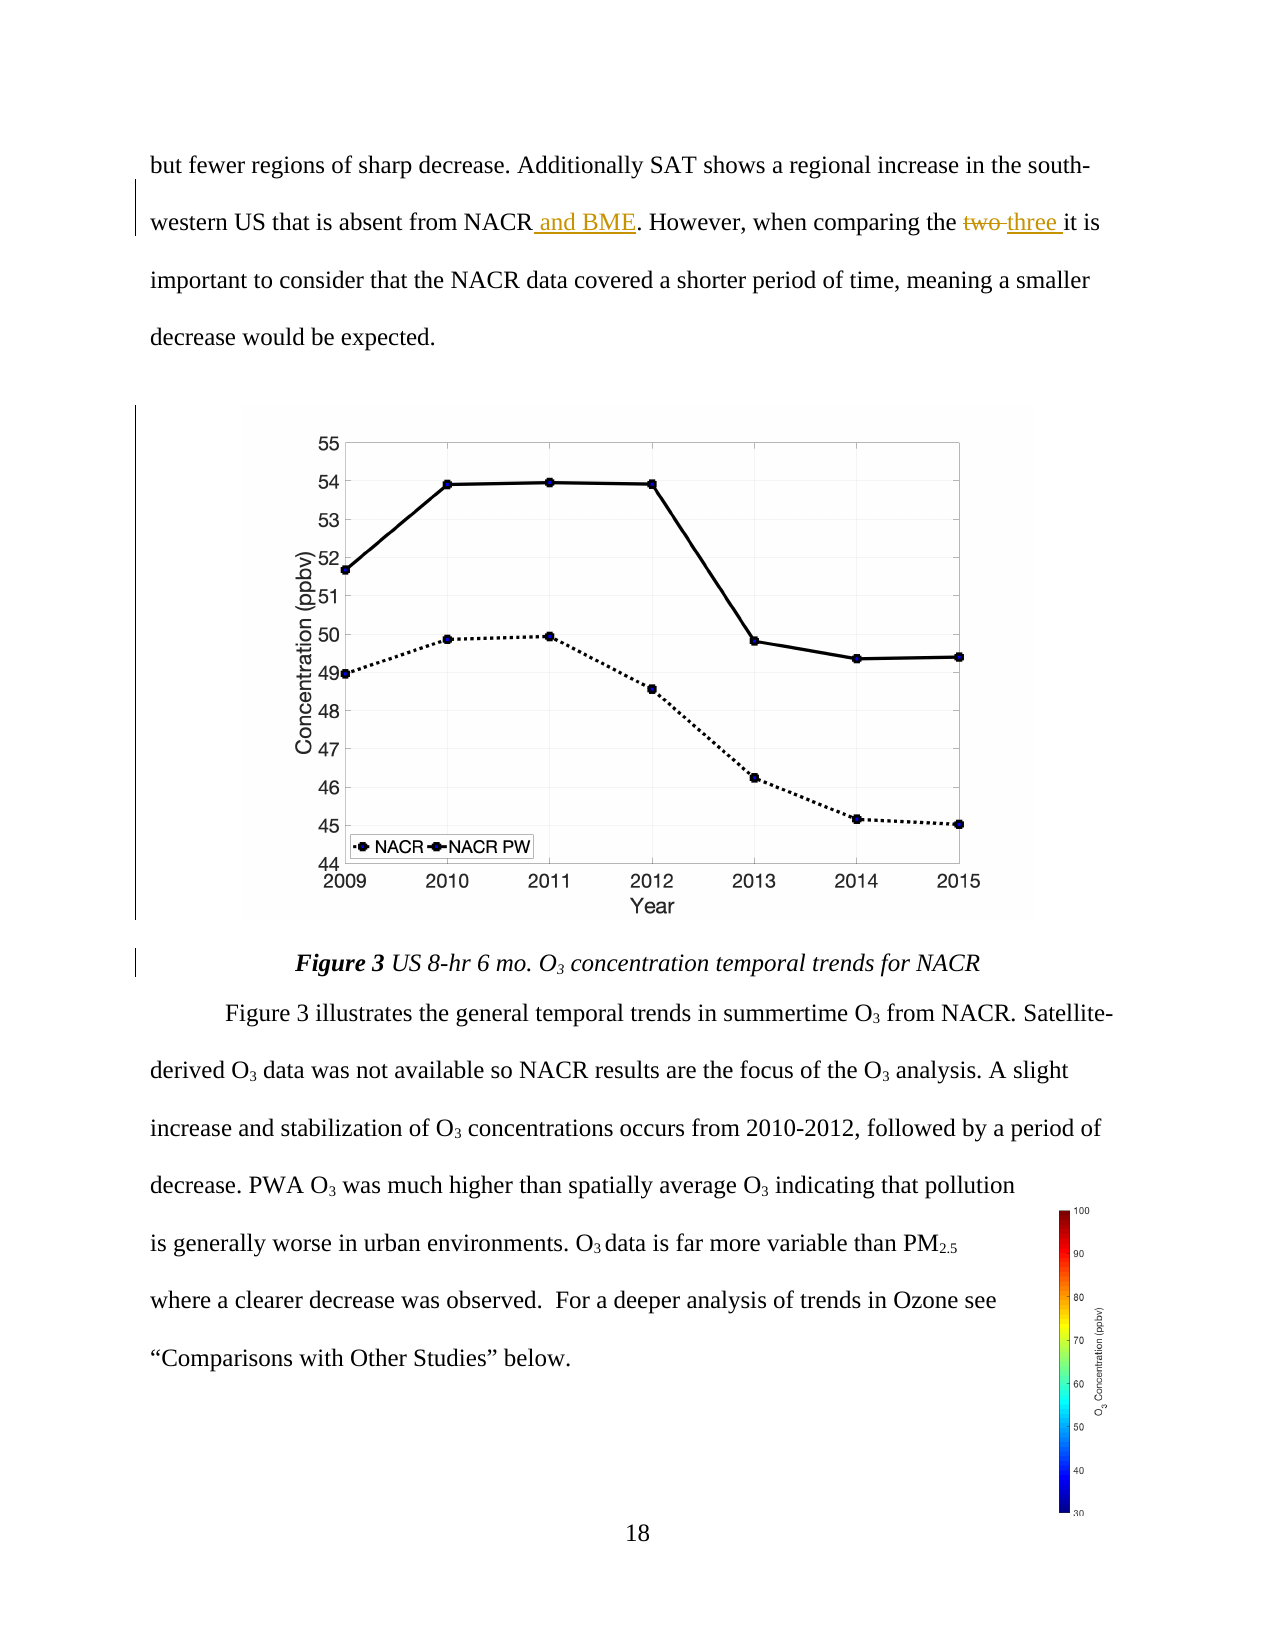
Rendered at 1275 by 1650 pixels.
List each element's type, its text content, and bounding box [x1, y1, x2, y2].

text Figure 3 illustrates the general temporal trends in summertime O3 from NACR. Satellite-derived O3 data was not available so NACR results are the focus of the O3 analysis. A slight increase and stabilization of O3 concentrations occurs from 2010-2012, followed by a period of decrease. PWA O3 was much higher than spatially average O3 indicating that pollution is generally worse in urban environments. O3 data is far more variable than PM2.5 where a clearer decrease was observed. For a deeper analysis of trends in Ozone see “Comparisons with Other Studies” below. [150, 998, 1125, 1372]
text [150, 150, 1125, 351]
picture [1053, 1193, 1111, 1516]
picture [242, 405, 1033, 920]
text Figure 3 US 8-hr 6 mo. O3 concentration temporal trends for NACR [150, 948, 1125, 977]
